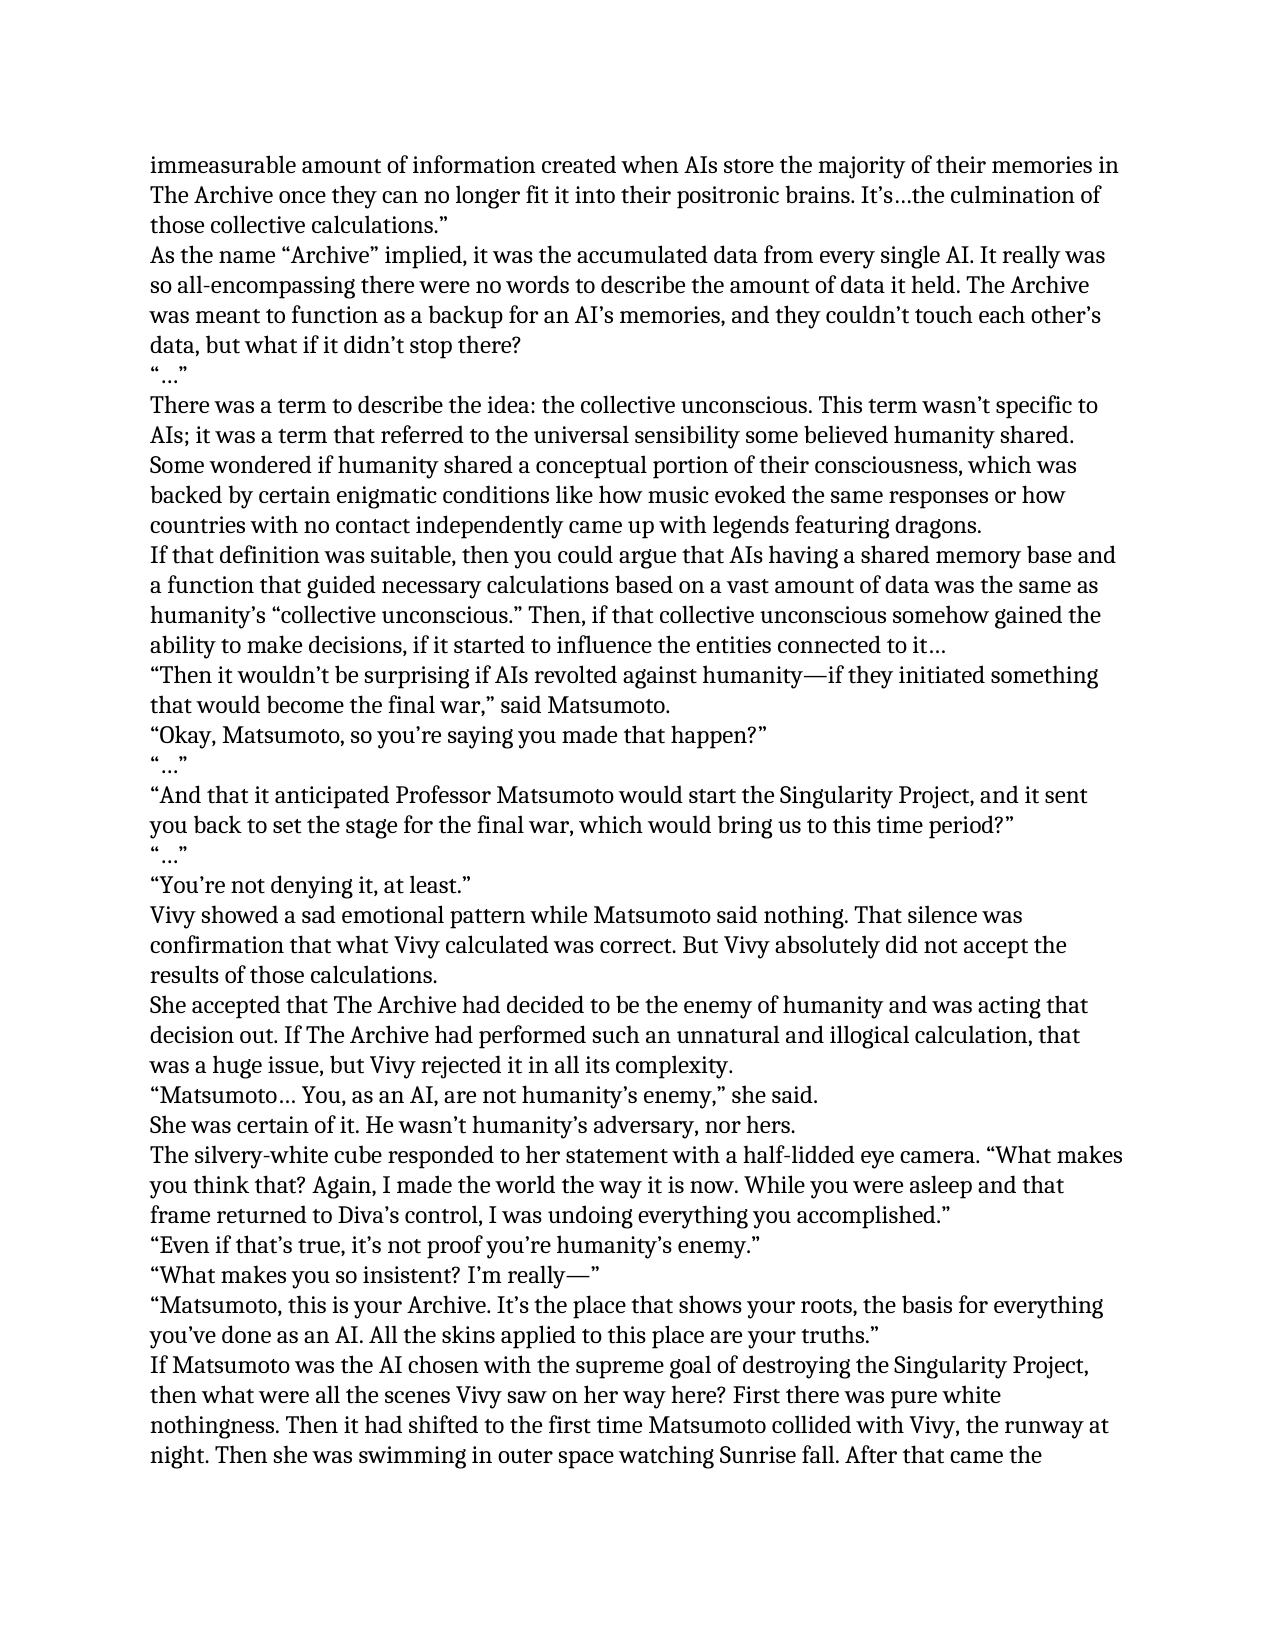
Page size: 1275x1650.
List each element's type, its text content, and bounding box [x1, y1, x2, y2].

text “Matsumoto, this is your Archive. It’s the place that shows your roots, the basis for everything you’ve done as an AI. All the skins applied to this place are your truths.” [150, 1290, 1125, 1350]
text There was a term to describe the idea: the collective unconscious. This term wasn’t specific to AIs; it was a term that referred to the universal sensibility some believed humanity shared. Some wondered if humanity shared a conceptual portion of their consciousness, which was backed by certain enigmatic conditions like how music evoked the same responses or how countries with no contact independently came up with legends featuring dragons. [150, 390, 1125, 540]
text If that definition was suitable, then you could argue that AIs having a shared memory base and a function that guided necessary calculations based on a vast amount of data was the same as humanity’s “collective unconscious.” Then, if that collective unconscious somehow gained the ability to make decisions, if it started to influence the entities connected to it… [150, 540, 1125, 660]
text “…” [150, 840, 1125, 870]
text “…” [150, 360, 1125, 390]
text “…” [150, 750, 1125, 780]
text As the name “Archive” implied, it was the accumulated data from every single AI. It really was so all-encompassing there were no words to describe the amount of data it held. The Archive was meant to function as a backup for an AI’s memories, and they couldn’t touch each other’s data, but what if it didn’t stop there? [150, 240, 1125, 360]
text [150, 150, 1125, 240]
text “And that it anticipated Professor Matsumoto would start the Singularity Project, and it sent you back to set the stage for the final war, which would bring us to this time period?” [150, 780, 1125, 840]
text “You’re not denying it, at least.” [150, 870, 1125, 900]
text She accepted that The Archive had decided to be the enemy of humanity and was acting that decision out. If The Archive had performed such an unnatural and illogical calculation, that was a huge issue, but Vivy rejected it in all its complexity. [150, 990, 1125, 1080]
text “Okay, Matsumoto, so you’re saying you made that happen?” [150, 720, 1125, 750]
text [150, 1350, 1125, 1470]
text “Even if that’s true, it’s not proof you’re humanity’s enemy.” [150, 1230, 1125, 1260]
text Vivy showed a sad emotional pattern while Matsumoto said nothing. That silence was confirmation that what Vivy calculated was correct. But Vivy absolutely did not accept the results of those calculations. [150, 900, 1125, 990]
text “Then it wouldn’t be surprising if AIs revolted against humanity—if they initiated something that would become the final war,” said Matsumoto. [150, 660, 1125, 720]
text The silvery-white cube responded to her statement with a half-lidded eye camera. “What makes you think that? Again, I made the world the way it is now. While you were asleep and that frame returned to Diva’s control, I was undoing everything you accomplished.” [150, 1140, 1125, 1230]
text She was certain of it. He wasn’t humanity’s adversary, nor hers. [150, 1110, 1125, 1140]
text “What makes you so insistent? I’m really—” [150, 1260, 1125, 1290]
text “Matsumoto… You, as an AI, are not humanity’s enemy,” she said. [150, 1080, 1125, 1110]
